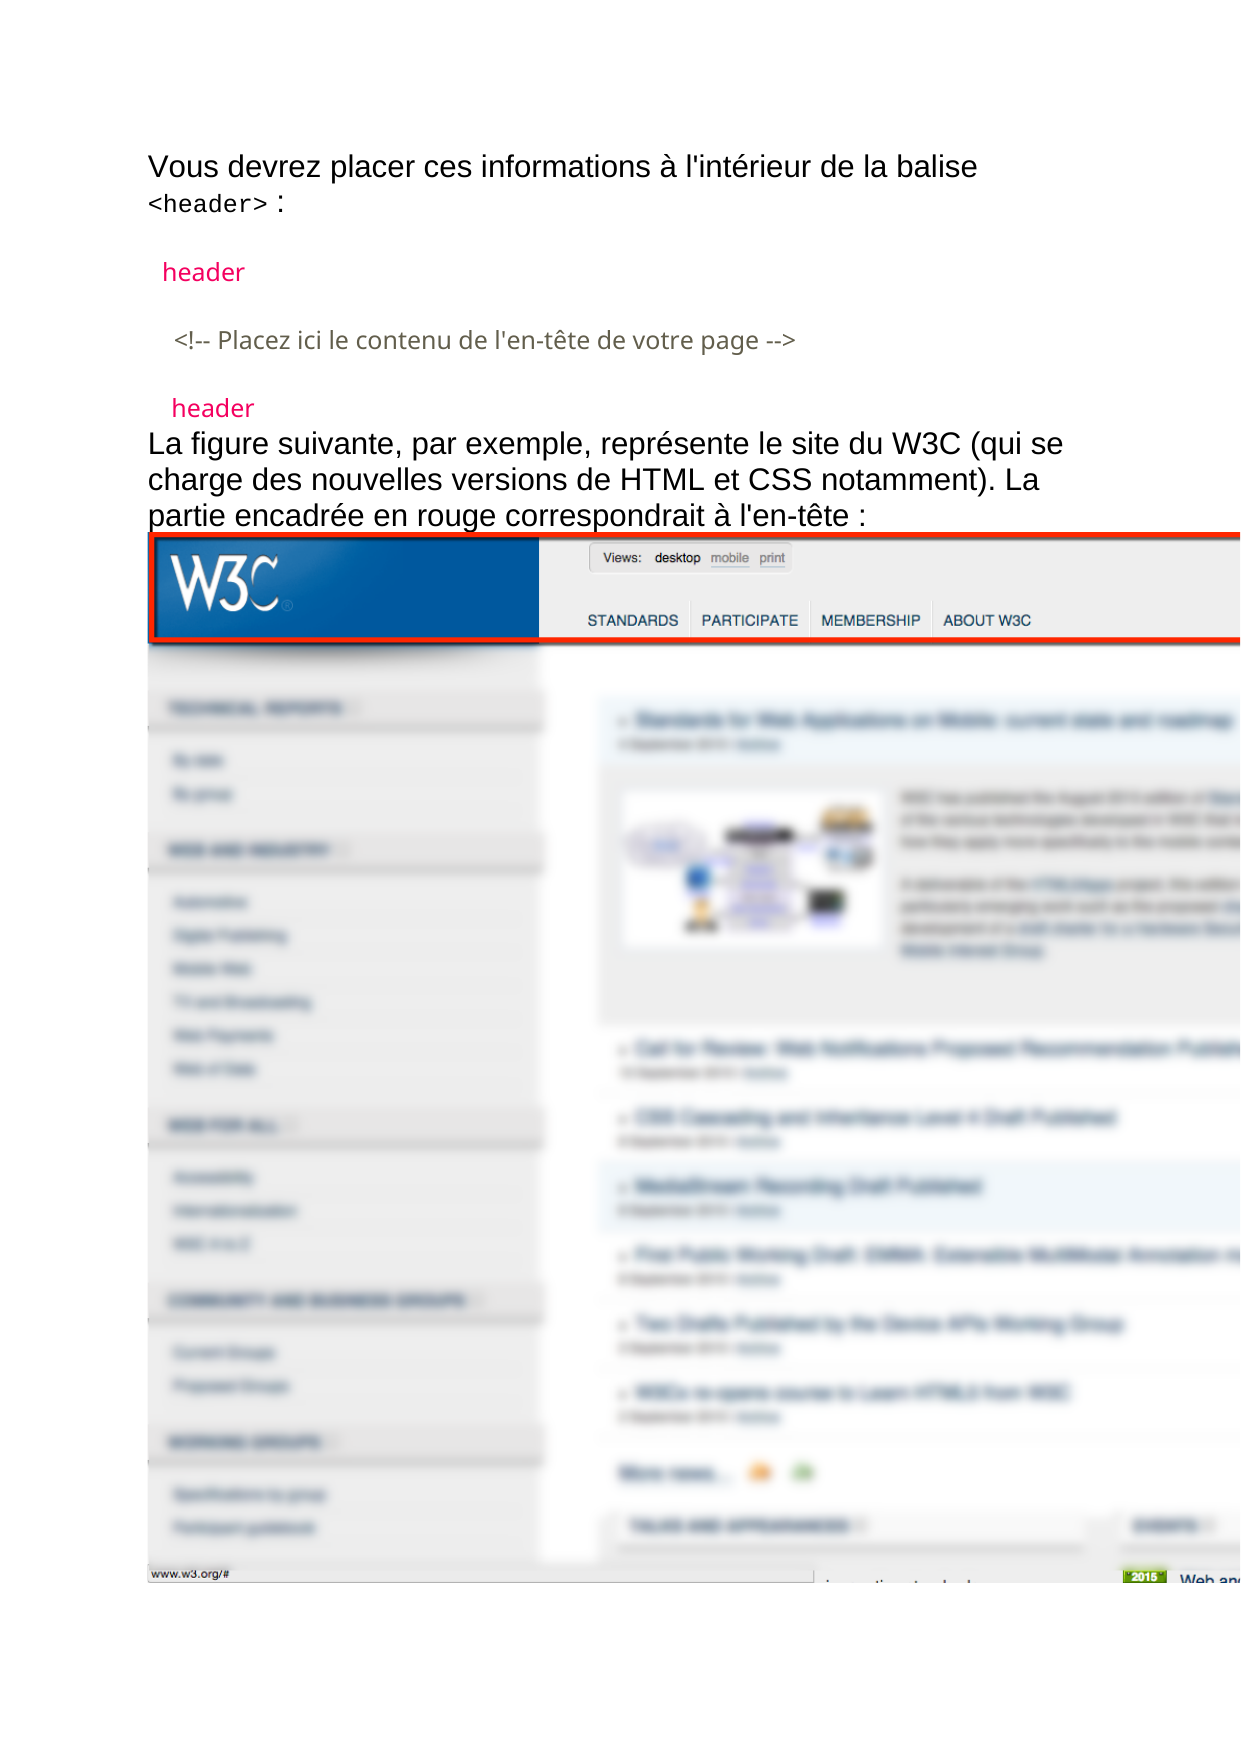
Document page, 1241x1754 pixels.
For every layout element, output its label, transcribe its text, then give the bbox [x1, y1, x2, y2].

text </header> [148, 391, 1093, 425]
text La figure suivante, par exemple, représente le site du W3C (qui se charge des nouvelles versions de HTML et CSS notamment). La partie encadrée en rouge correspondrait à l'en-tête : [148, 425, 1093, 532]
text <!-- Placez ici le contenu de l'en-tête de votre page --> [148, 323, 1093, 357]
text Vous devrez placer ces informations à l'intérieur de la balise <header> : [148, 148, 1093, 220]
picture [147, 532, 1241, 1583]
text <header> [148, 254, 1093, 288]
